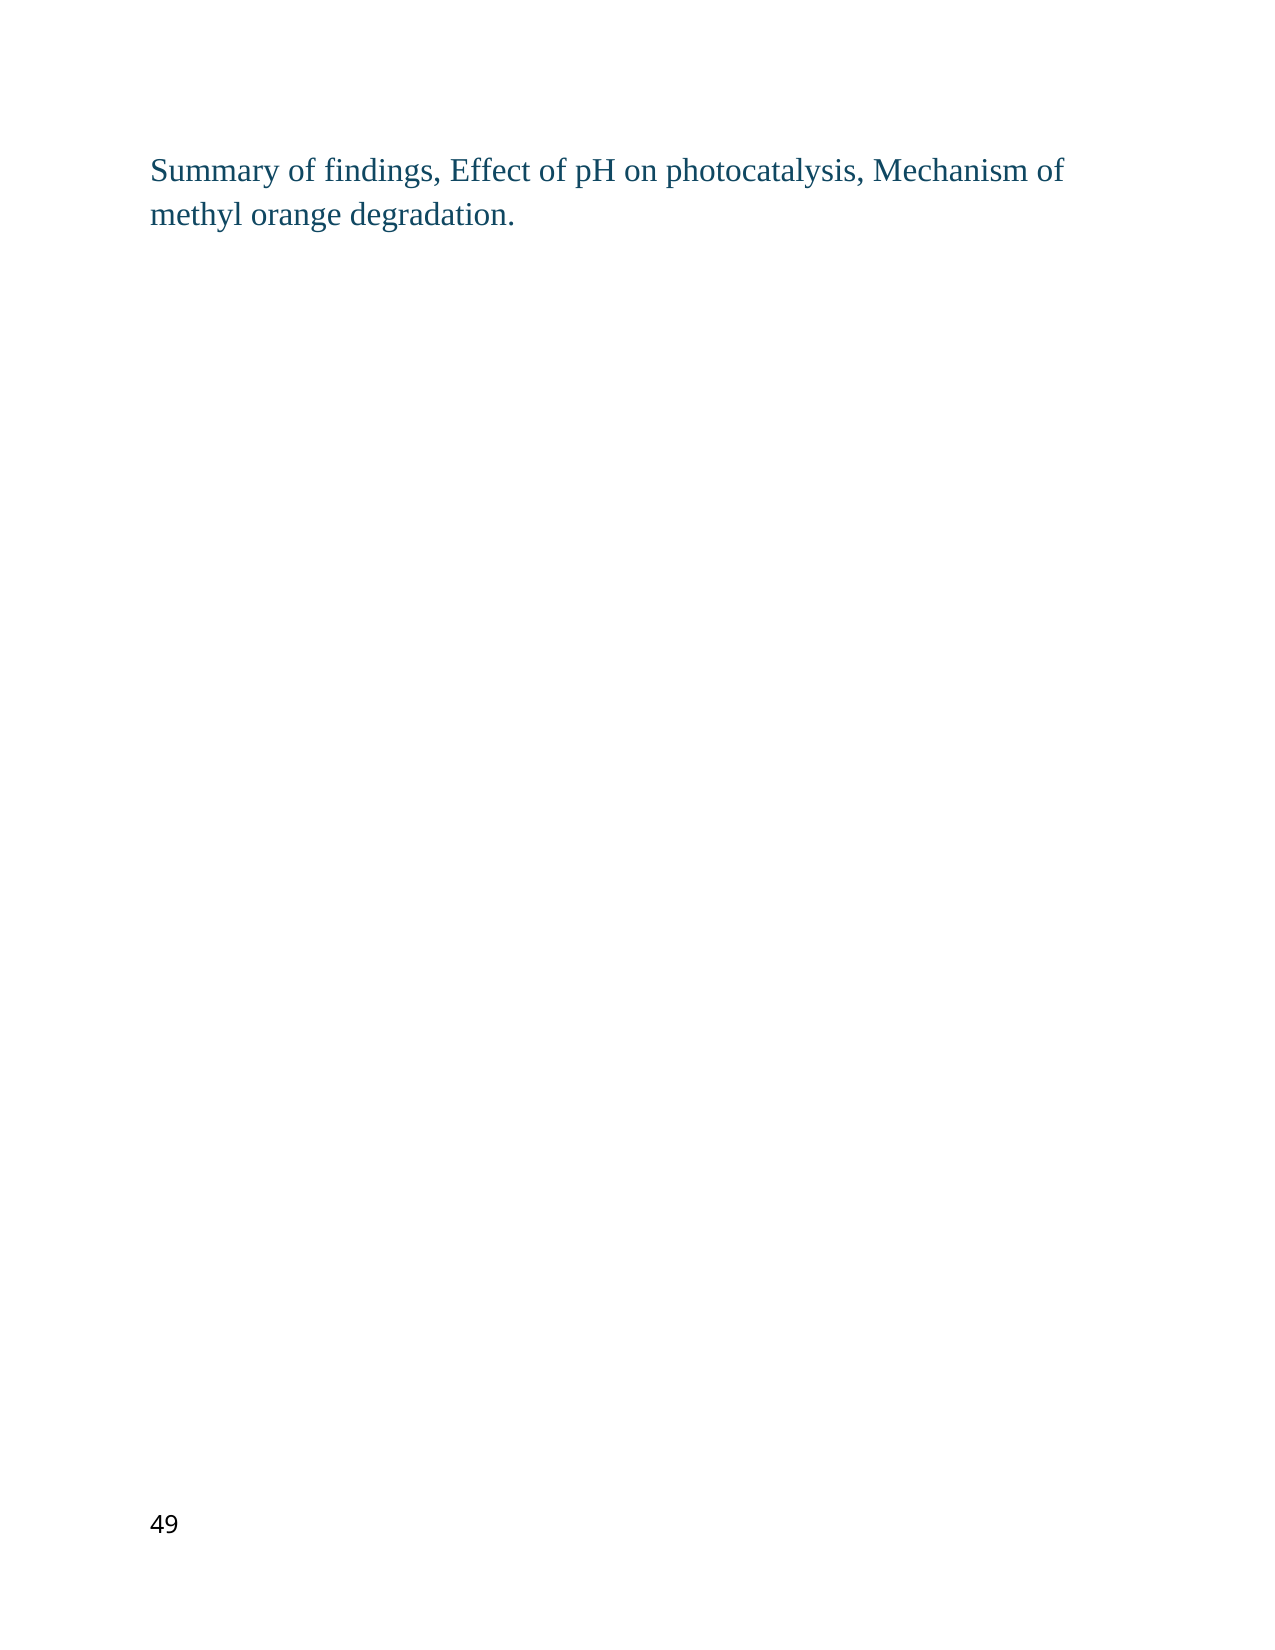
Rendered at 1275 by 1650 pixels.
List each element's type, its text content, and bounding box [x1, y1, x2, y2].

subtitle Summary of findings, Effect of pH on photocatalysis, Mechanism of methyl orange degradation. [150, 150, 1125, 232]
